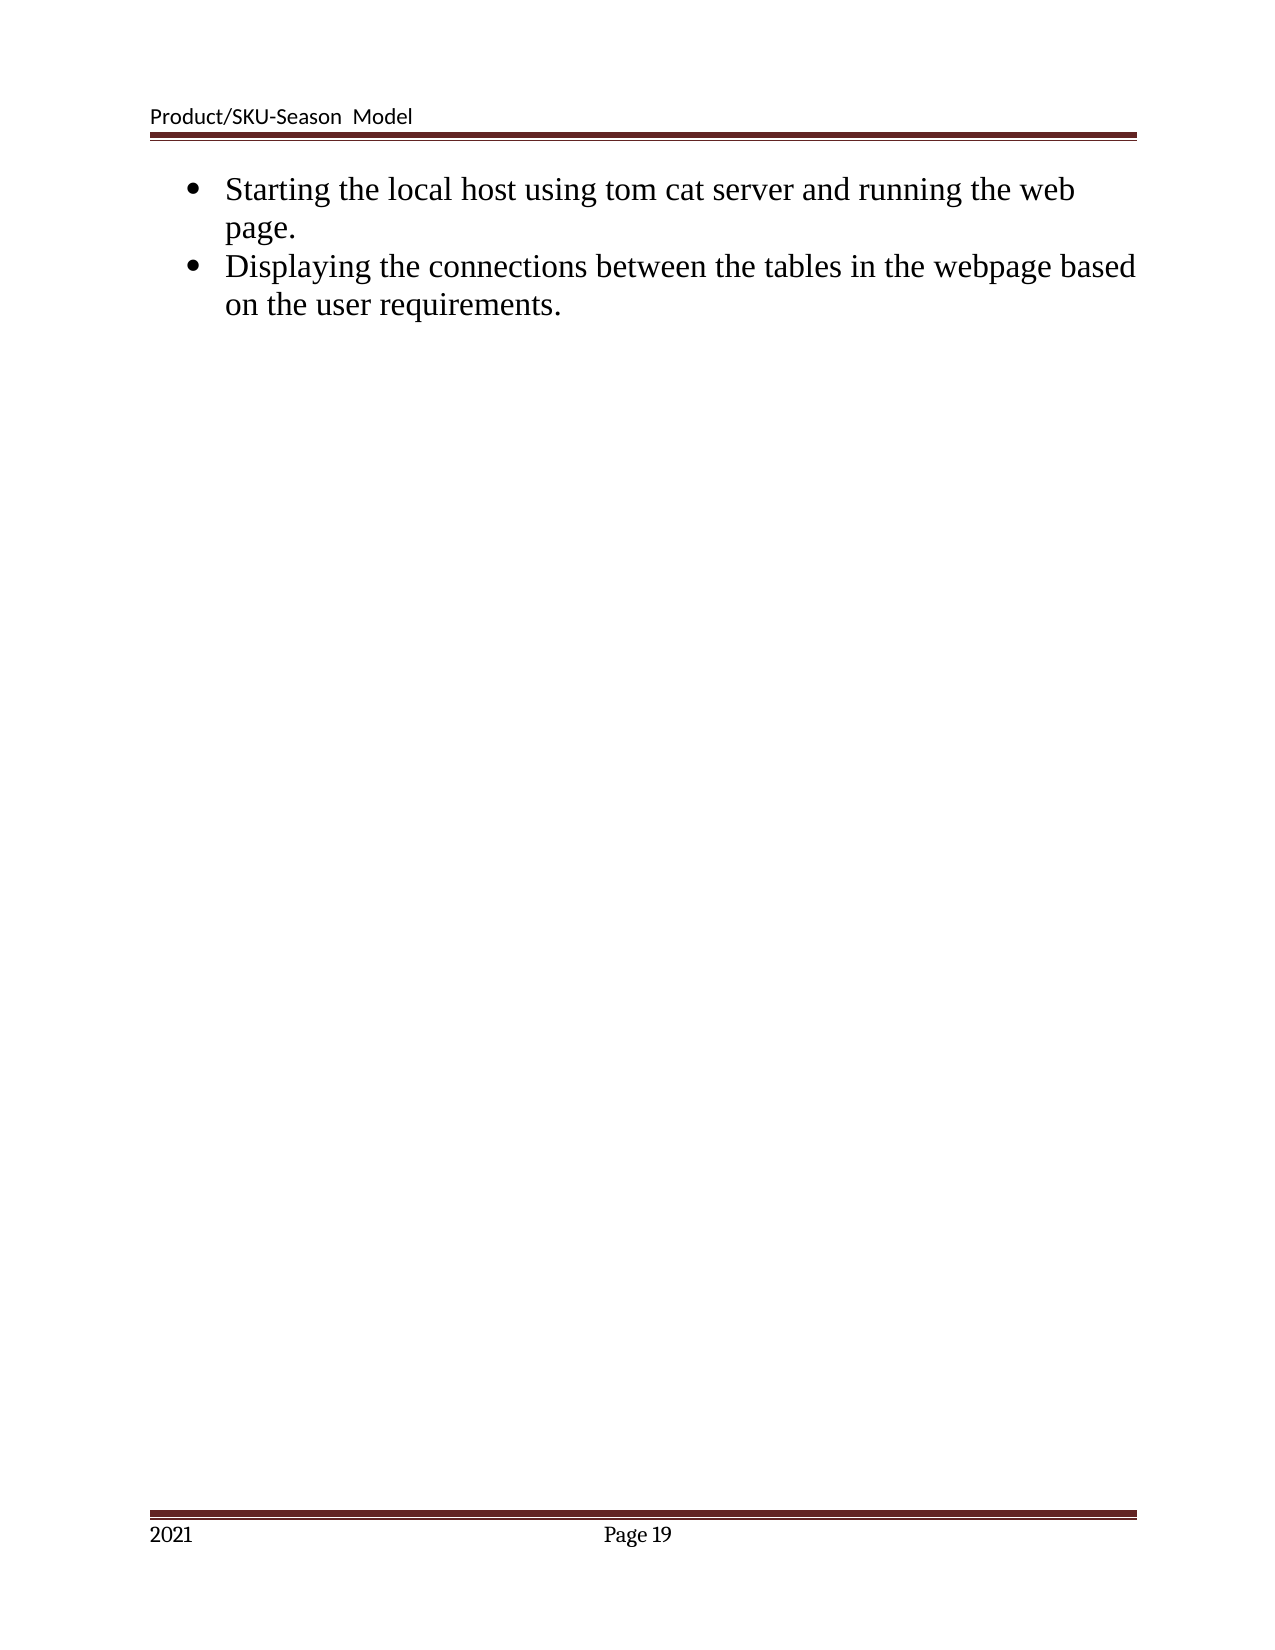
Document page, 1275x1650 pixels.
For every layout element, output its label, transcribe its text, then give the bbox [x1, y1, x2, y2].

list Starting the local host using tom cat server and running the web page. [187, 169, 1137, 246]
list Displaying the connections between the tables in the webpage based on the user requirements. [187, 246, 1137, 323]
